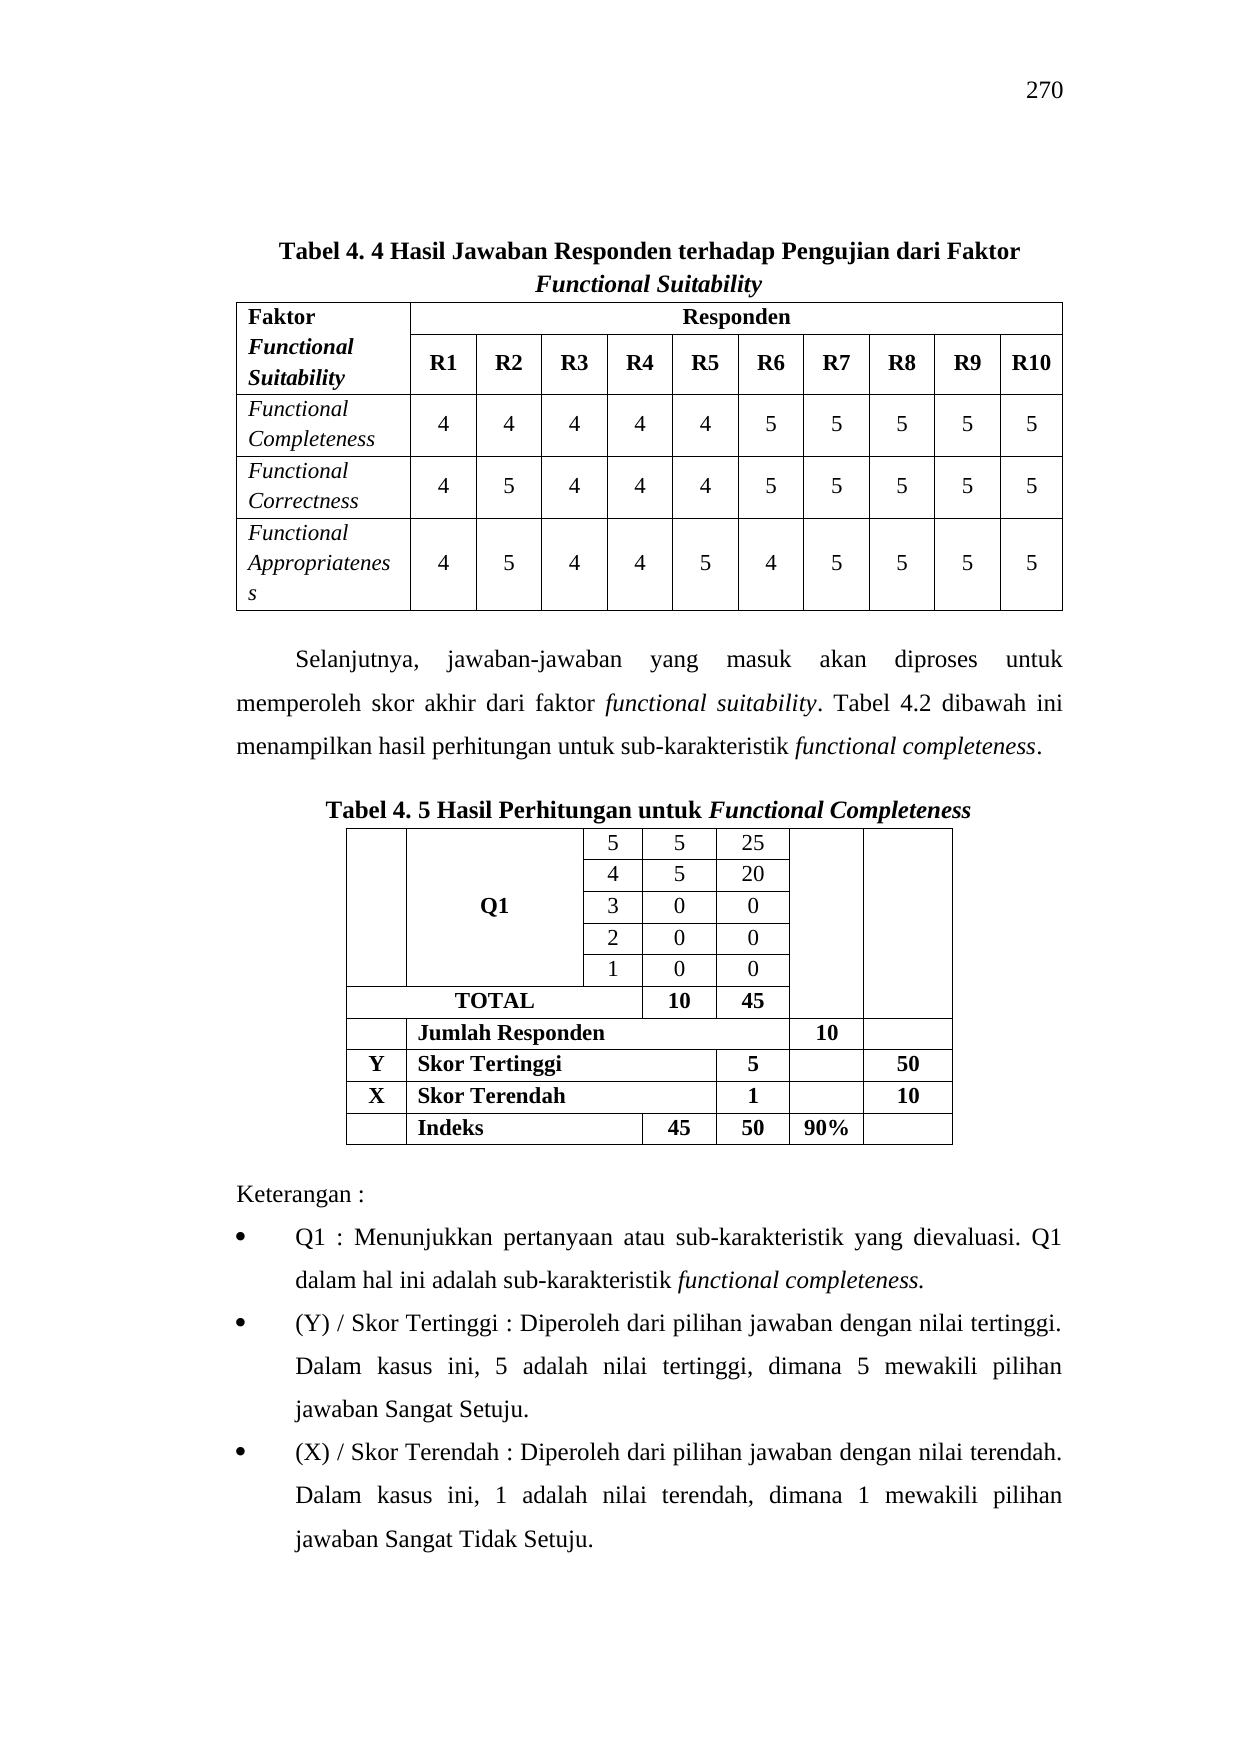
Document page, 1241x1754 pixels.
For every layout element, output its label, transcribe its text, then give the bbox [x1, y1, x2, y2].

text Tabel 4. 5 Hasil Perhitungan untuk Functional Completeness [236, 795, 1063, 823]
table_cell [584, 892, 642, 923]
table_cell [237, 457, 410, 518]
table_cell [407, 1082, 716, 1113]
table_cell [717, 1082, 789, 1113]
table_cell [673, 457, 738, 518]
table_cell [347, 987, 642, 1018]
text Keterangan : [236, 1179, 1063, 1207]
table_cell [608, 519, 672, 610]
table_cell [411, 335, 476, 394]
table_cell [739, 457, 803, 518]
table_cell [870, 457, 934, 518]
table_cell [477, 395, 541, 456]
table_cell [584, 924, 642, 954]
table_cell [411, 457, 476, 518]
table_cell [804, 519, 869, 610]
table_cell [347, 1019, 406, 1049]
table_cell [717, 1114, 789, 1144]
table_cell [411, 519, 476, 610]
list (Y) / Skor Tertinggi : Diperoleh dari pilihan jawaban dengan nilai tertinggi. Dalam kasus ini, 5 adalah nilai tertinggi, dimana 5 mewakili pilihan jawaban Sangat Setuju. [236, 1308, 1063, 1423]
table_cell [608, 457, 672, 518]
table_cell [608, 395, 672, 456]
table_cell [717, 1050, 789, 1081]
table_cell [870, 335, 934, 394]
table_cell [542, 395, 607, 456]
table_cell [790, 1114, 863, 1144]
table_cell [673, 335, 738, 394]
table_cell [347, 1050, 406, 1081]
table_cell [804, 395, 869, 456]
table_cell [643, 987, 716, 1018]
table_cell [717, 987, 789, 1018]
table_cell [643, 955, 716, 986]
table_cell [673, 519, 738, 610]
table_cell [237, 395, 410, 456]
list Q1 : Menunjukkan pertanyaan atau sub-karakteristik yang dievaluasi. Q1 dalam hal ini adalah sub-karakteristik functional completeness. [236, 1222, 1063, 1294]
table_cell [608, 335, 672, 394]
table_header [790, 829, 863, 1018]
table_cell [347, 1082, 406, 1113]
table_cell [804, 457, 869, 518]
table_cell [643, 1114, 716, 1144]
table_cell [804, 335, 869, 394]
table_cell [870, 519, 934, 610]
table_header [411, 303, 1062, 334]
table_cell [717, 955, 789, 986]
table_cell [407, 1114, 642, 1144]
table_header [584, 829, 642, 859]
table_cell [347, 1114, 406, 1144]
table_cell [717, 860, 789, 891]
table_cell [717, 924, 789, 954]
list (X) / Skor Terendah : Diperoleh dari pilihan jawaban dengan nilai terendah. Dalam kasus ini, 1 adalah nilai terendah, dimana 1 mewakili pilihan jawaban Sangat Tidak Setuju. [236, 1437, 1063, 1552]
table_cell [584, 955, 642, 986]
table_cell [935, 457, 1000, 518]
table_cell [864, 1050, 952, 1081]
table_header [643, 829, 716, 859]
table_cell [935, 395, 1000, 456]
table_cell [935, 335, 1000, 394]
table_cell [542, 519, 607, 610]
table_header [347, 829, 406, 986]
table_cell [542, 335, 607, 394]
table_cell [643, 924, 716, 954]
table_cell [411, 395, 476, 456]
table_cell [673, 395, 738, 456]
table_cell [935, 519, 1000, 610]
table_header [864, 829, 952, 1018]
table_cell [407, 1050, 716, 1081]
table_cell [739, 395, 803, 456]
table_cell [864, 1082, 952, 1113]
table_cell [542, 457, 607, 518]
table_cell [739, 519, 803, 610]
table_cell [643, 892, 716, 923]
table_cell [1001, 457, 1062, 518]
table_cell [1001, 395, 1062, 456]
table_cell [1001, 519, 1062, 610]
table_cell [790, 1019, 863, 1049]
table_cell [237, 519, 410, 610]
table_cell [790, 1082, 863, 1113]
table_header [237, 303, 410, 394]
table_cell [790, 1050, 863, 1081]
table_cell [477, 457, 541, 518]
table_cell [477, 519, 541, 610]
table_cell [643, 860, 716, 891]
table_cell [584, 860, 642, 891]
text Selanjutnya, jawaban-jawaban yang masuk akan diproses untuk memperoleh skor akhir dari faktor functional suitability. Tabel 4.2 dibawah ini menampilkan hasil perhitungan untuk sub-karakteristik functional completeness. [236, 644, 1063, 759]
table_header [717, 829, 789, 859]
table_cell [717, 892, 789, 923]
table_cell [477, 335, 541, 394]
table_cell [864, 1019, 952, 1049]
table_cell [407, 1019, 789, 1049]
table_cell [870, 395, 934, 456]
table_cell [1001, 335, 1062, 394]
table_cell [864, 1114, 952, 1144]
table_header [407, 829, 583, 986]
text Tabel 4. 4 Hasil Jawaban Responden terhadap Pengujian dari Faktor Functional Suitability [236, 236, 1063, 298]
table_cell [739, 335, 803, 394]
